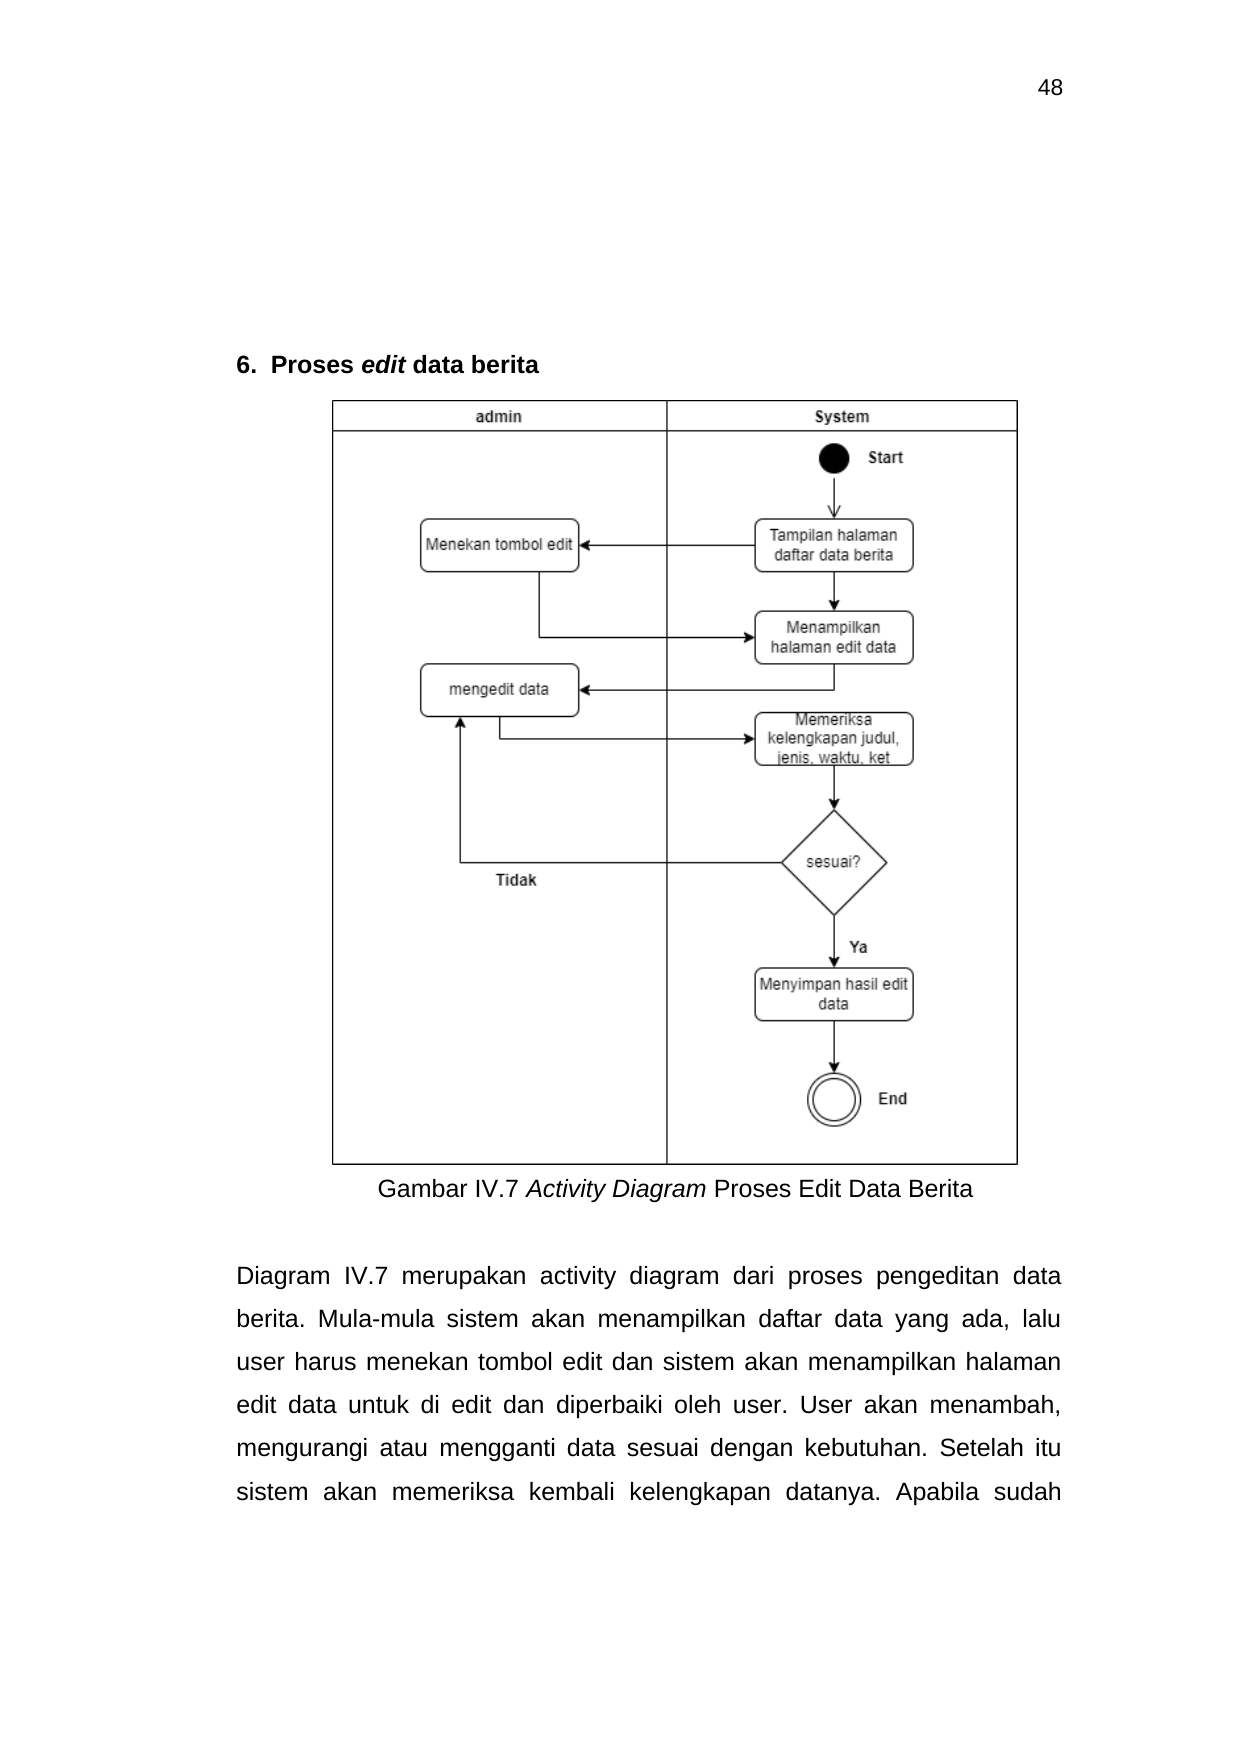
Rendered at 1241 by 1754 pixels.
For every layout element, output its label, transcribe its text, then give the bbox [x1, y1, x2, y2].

picture [332, 400, 1018, 1165]
list Proses edit data berita [236, 350, 1063, 378]
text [236, 1203, 1063, 1505]
